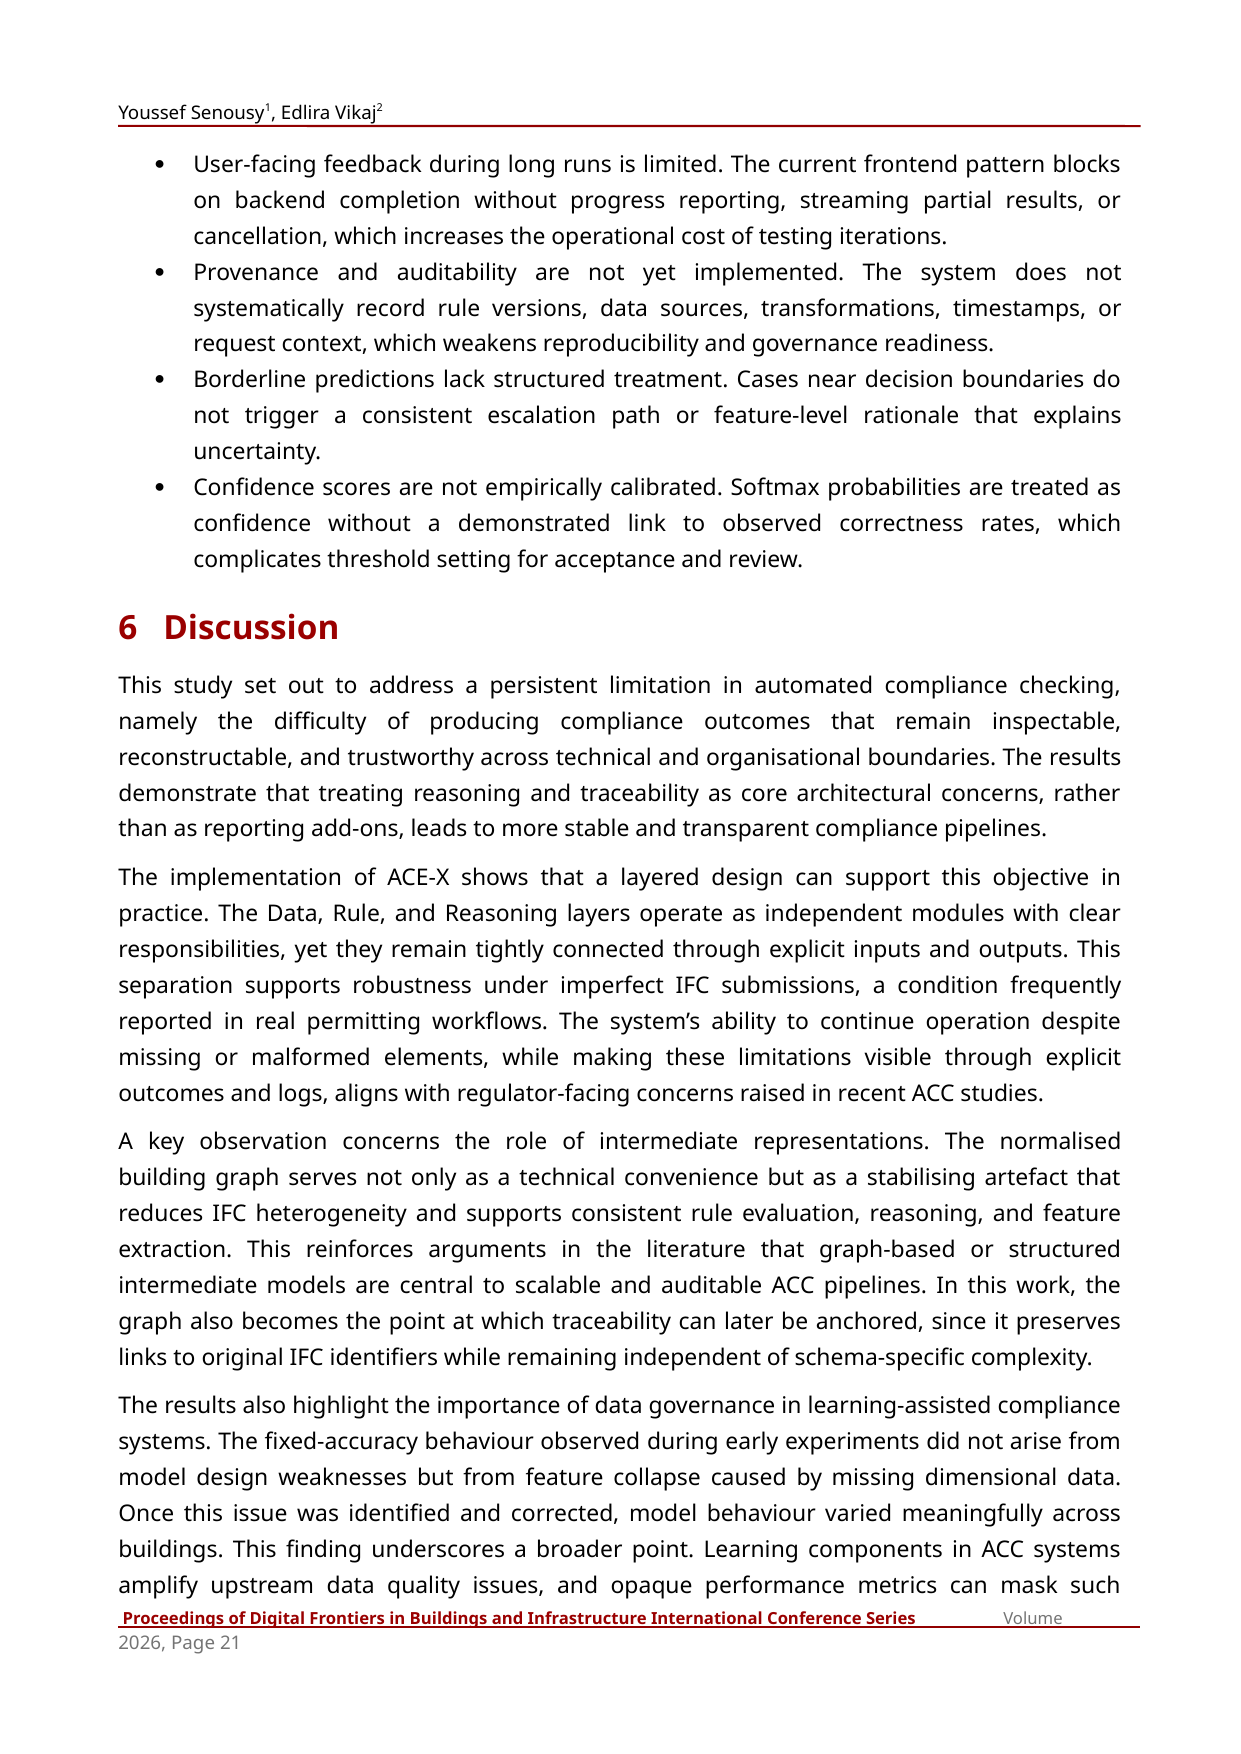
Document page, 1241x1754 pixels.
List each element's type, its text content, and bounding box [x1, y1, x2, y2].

text A key observation concerns the role of intermediate representations. The normalised building graph serves not only as a technical convenience but as a stabilising artefact that reduces IFC heterogeneity and supports consistent rule evaluation, reasoning, and feature extraction. This reinforces arguments in the literature that graph-based or structured intermediate models are central to scalable and auditable ACC pipelines. In this work, the graph also becomes the point at which traceability can later be anchored, since it preserves links to original IFC identifiers while remaining independent of schema-specific complexity. [118, 1125, 1122, 1372]
subtitle Discussion [118, 604, 1122, 649]
list Confidence scores are not empirically calibrated. Softmax probabilities are treated as confidence without a demonstrated link to observed correctness rates, which complicates threshold setting for acceptance and review. [156, 471, 1122, 574]
list Borderline predictions lack structured treatment. Cases near decision boundaries do not trigger a consistent escalation path or feature-level rationale that explains uncertainty. [156, 363, 1122, 466]
text This study set out to address a persistent limitation in automated compliance checking, namely the difficulty of producing compliance outcomes that remain inspectable, reconstructable, and trustworthy across technical and organisational boundaries. The results demonstrate that treating reasoning and traceability as core architectural concerns, rather than as reporting add-ons, leads to more stable and transparent compliance pipelines. [118, 669, 1122, 844]
list Provenance and auditability are not yet implemented. The system does not systematically record rule versions, data sources, transformations, timestamps, or request context, which weakens reproducibility and governance readiness. [156, 256, 1122, 359]
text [118, 1389, 1122, 1600]
text The implementation of ACE-X shows that a layered design can support this objective in practice. The Data, Rule, and Reasoning layers operate as independent modules with clear responsibilities, yet they remain tightly connected through explicit inputs and outputs. This separation supports robustness under imperfect IFC submissions, a condition frequently reported in real permitting workflows. The system’s ability to continue operation despite missing or malformed elements, while making these limitations visible through explicit outcomes and logs, aligns with regulator-facing concerns raised in recent ACC studies. [118, 861, 1122, 1108]
list User-facing feedback during long runs is limited. The current frontend pattern blocks on backend completion without progress reporting, streaming partial results, or cancellation, which increases the operational cost of testing iterations. [156, 148, 1122, 251]
